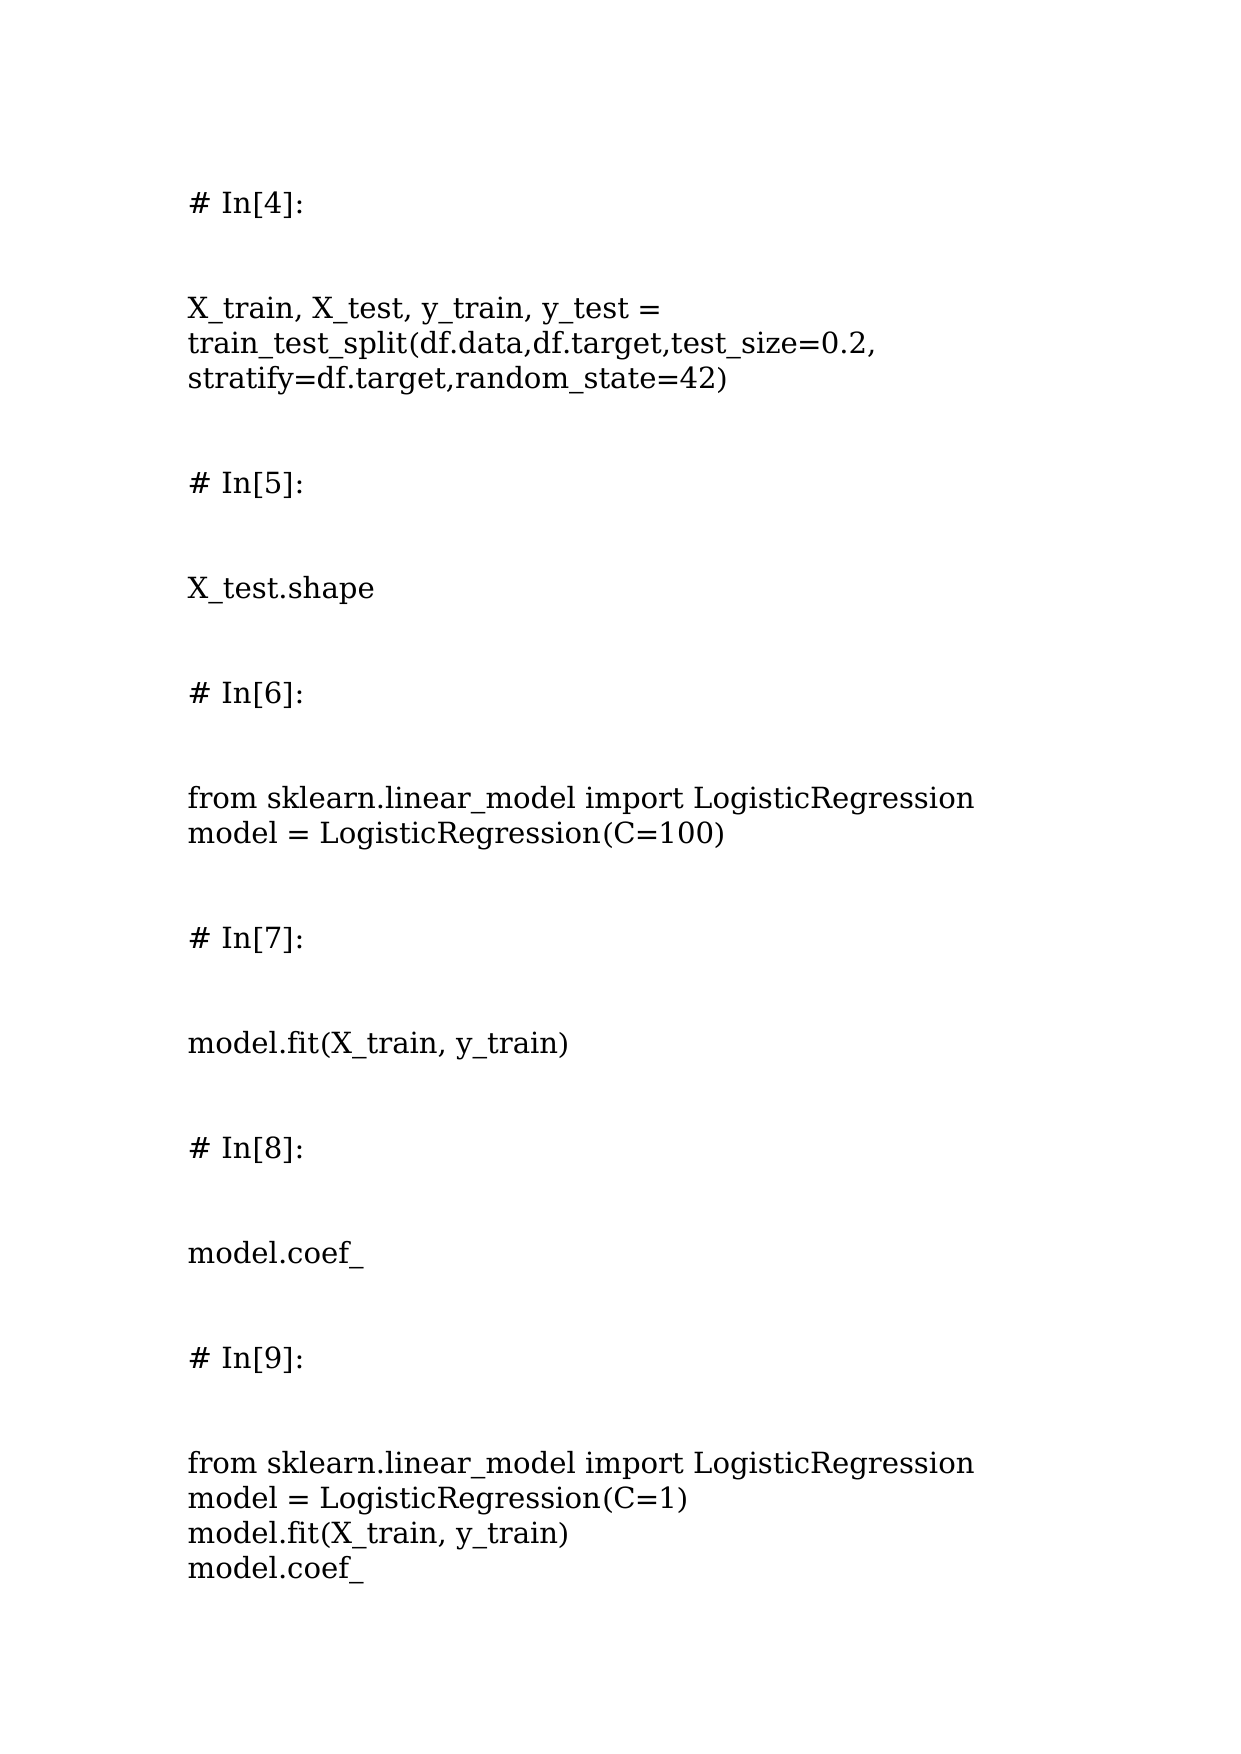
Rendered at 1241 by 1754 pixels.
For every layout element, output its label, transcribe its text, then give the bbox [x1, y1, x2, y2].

text from sklearn.linear_model import LogisticRegression [187, 780, 1053, 815]
text # In[9]: [187, 1340, 1053, 1375]
text # In[8]: [187, 1130, 1053, 1165]
text model.coef_ [187, 1550, 1053, 1585]
text model.fit(X_train, y_train) [187, 1515, 1053, 1550]
text model = LogisticRegression(C=100) [187, 815, 1053, 850]
text # In[6]: [187, 675, 1053, 710]
text model.fit(X_train, y_train) [187, 1025, 1053, 1060]
text X_test.shape [187, 570, 1053, 605]
text model.coef_ [187, 1235, 1053, 1270]
text model = LogisticRegression(C=1) [187, 1480, 1053, 1515]
text from sklearn.linear_model import LogisticRegression [187, 1445, 1053, 1480]
text # In[4]: [187, 185, 1053, 220]
text X_train, X_test, y_train, y_test = train_test_split(df.data,df.target,test_size=0.2, stratify=df.target,random_state=42) [187, 290, 1053, 395]
text # In[5]: [187, 465, 1053, 500]
text # In[7]: [187, 920, 1053, 955]
